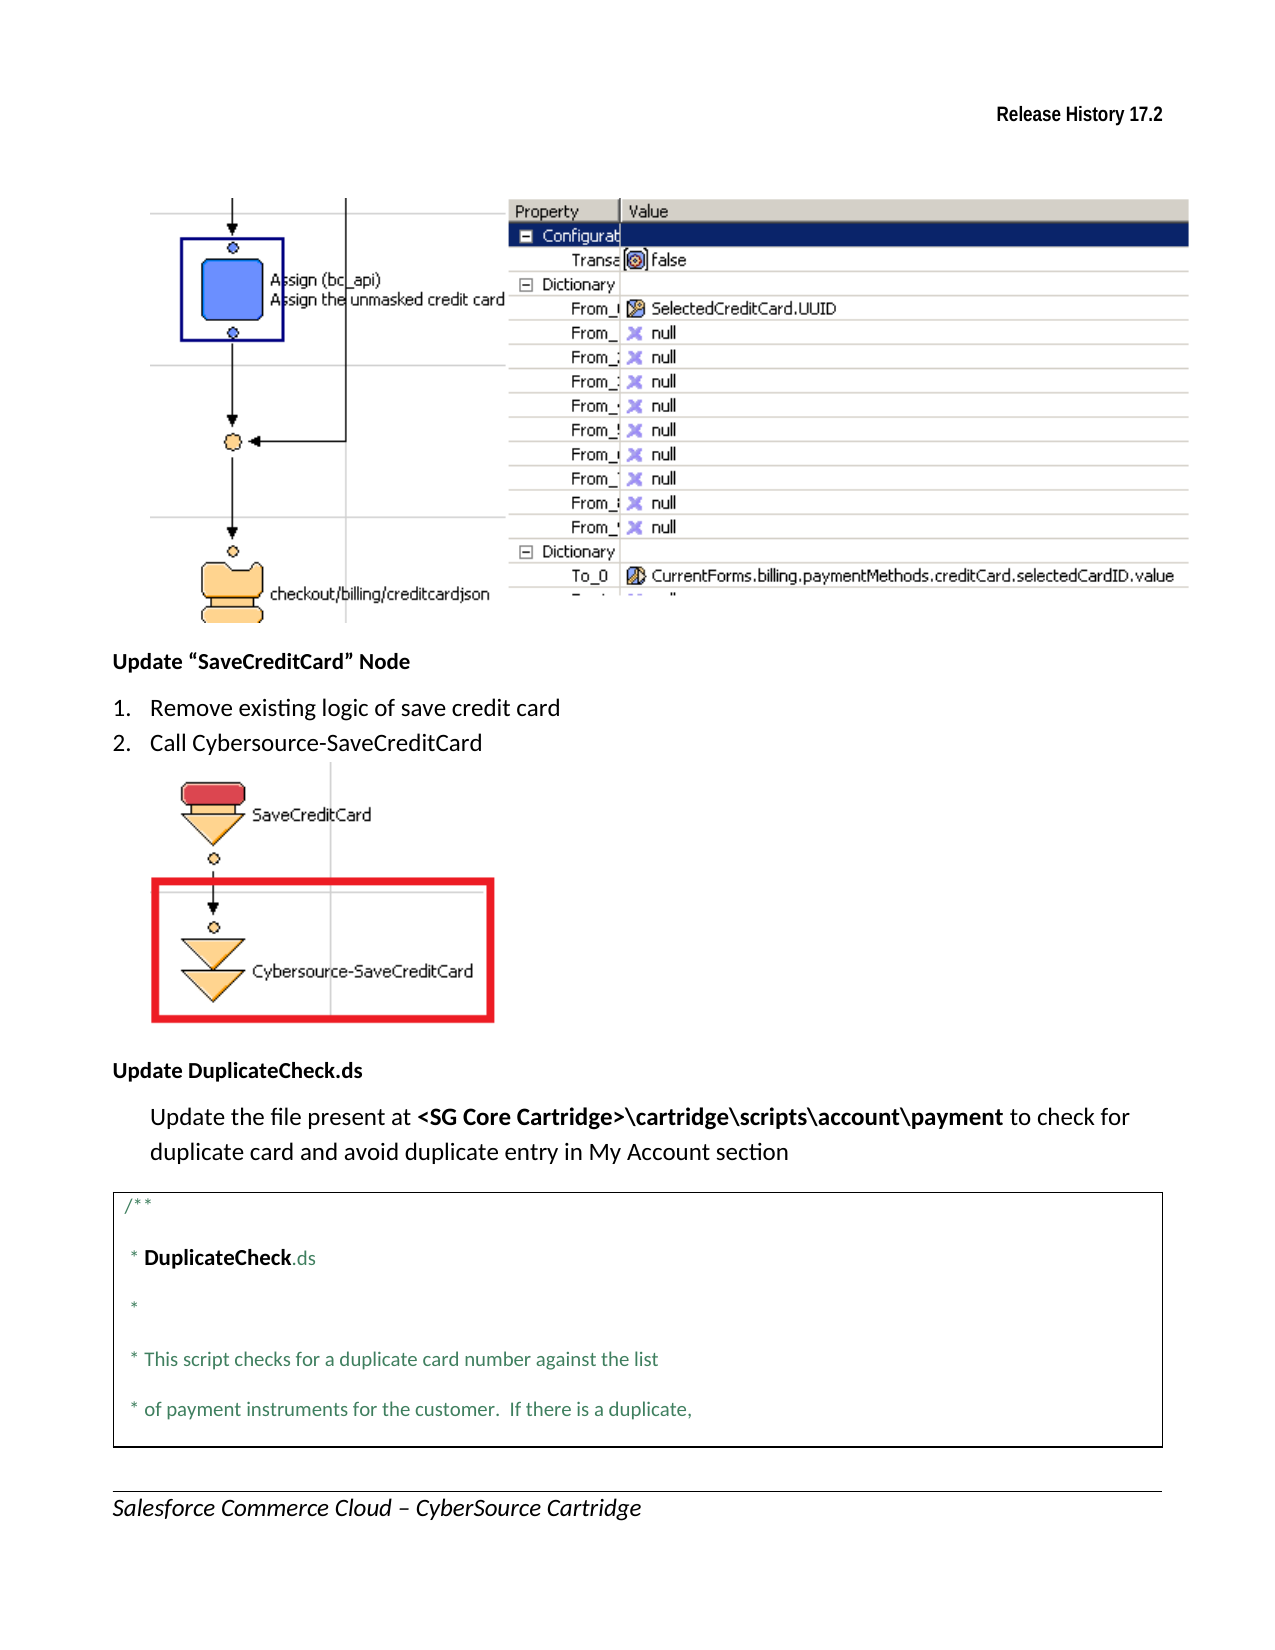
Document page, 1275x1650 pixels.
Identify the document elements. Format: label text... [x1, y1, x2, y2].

picture [150, 198, 1200, 623]
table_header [114, 1193, 1162, 1446]
picture [150, 762, 504, 1031]
text Update the file present at <SG Core Cartridge>\cartridge\scripts\account\payment to check for duplicate card and avoid duplicate entry in My Account section [150, 1101, 1162, 1166]
list Remove existing logic of save credit card [112, 692, 1162, 723]
subtitle Update DuplicateCheck.ds [112, 1056, 1162, 1084]
subtitle Update “SaveCreditCard” Node [112, 647, 1162, 676]
list Call Cybersource-SaveCreditCard [112, 727, 1162, 758]
